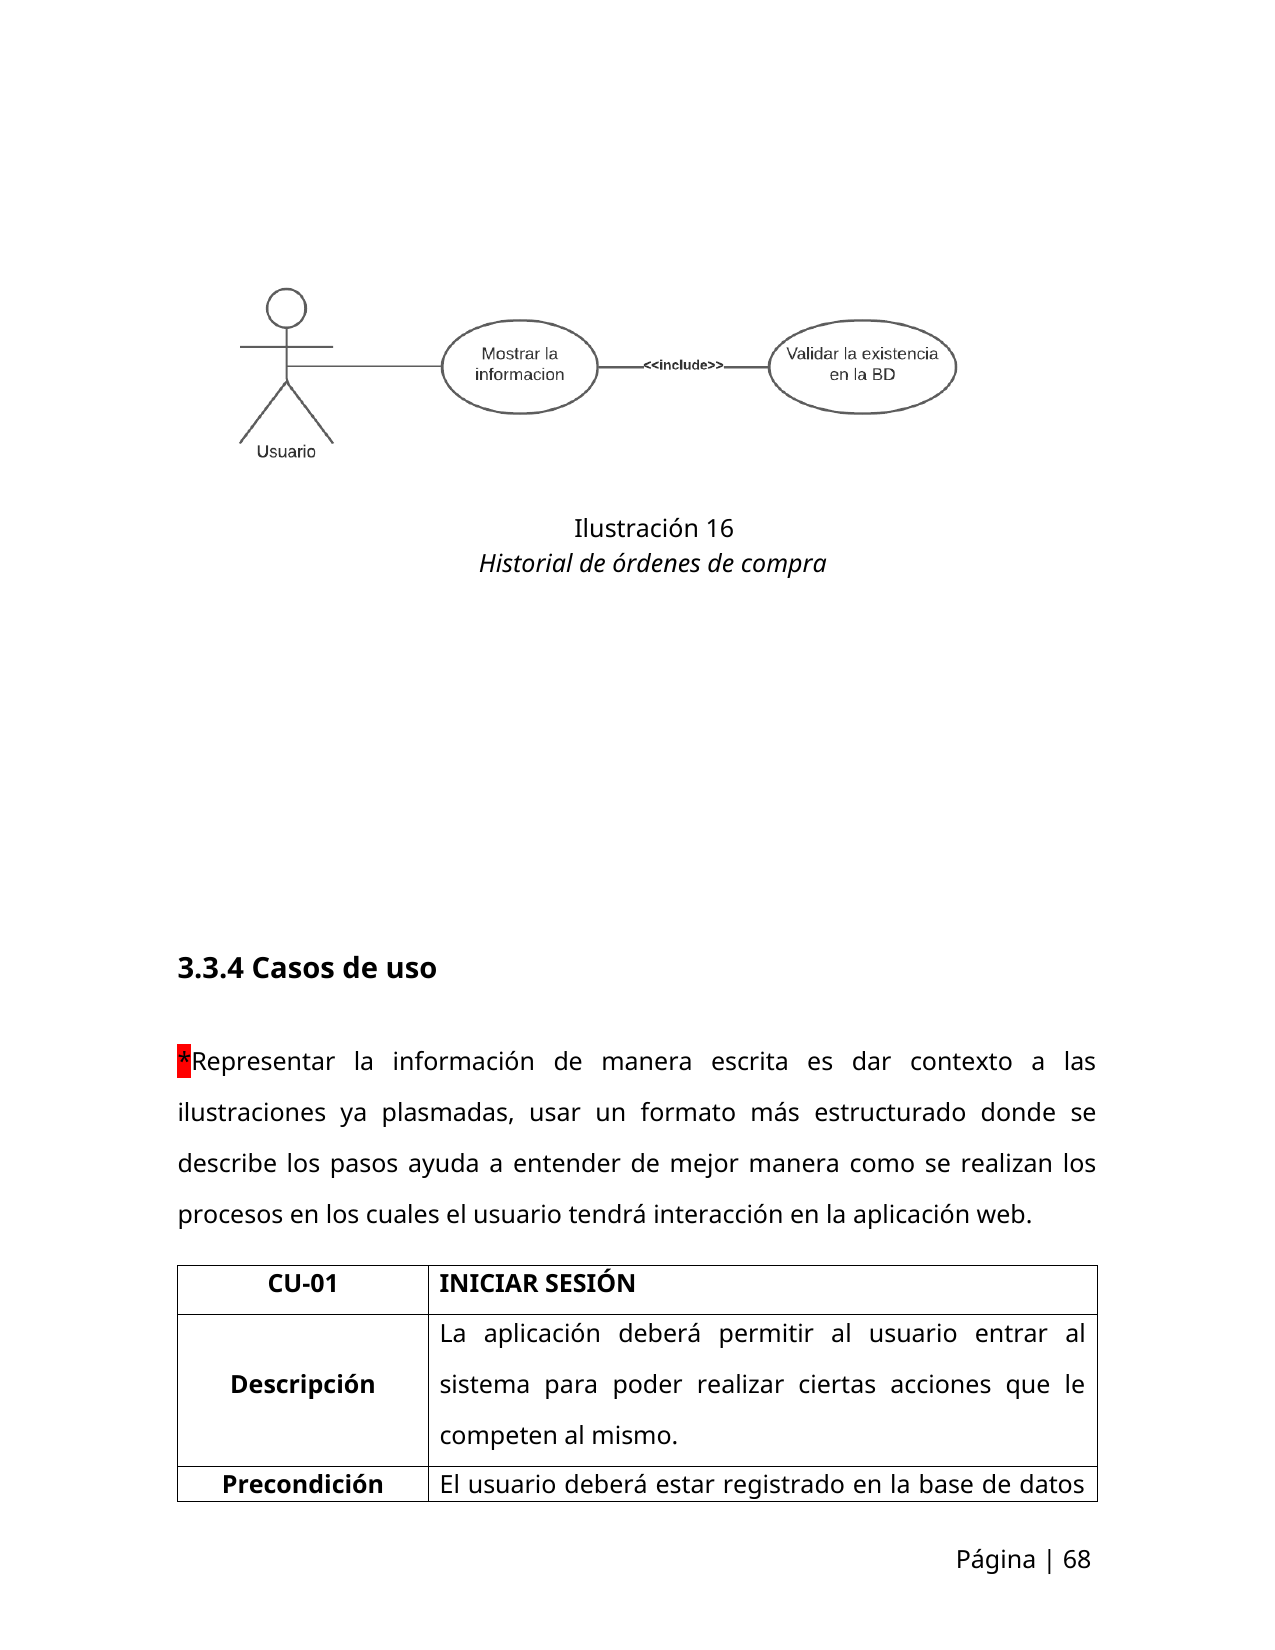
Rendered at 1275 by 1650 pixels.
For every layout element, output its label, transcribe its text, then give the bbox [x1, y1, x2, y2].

picture [177, 252, 1151, 514]
subtitle 3.3.4 Casos de uso [177, 947, 1098, 987]
table_cell Precondición [178, 1467, 428, 1501]
table_header INICIAR SESIÓN [429, 1266, 1097, 1314]
table_cell Descripción [178, 1315, 428, 1466]
table_header CU-01 [178, 1266, 428, 1314]
text *Representar la información de manera escrita es dar contexto a las ilustraciones ya plasmadas, usar un formato más estructurado donde se describe los pasos ayuda a entender de mejor manera como se realizan los procesos en los cuales el usuario tendrá interacción en la aplicación web. [177, 1044, 1098, 1231]
table_cell La aplicación deberá permitir al usuario entrar al sistema para poder realizar ciertas acciones que le competen al mismo. [429, 1315, 1097, 1466]
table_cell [429, 1467, 1097, 1501]
